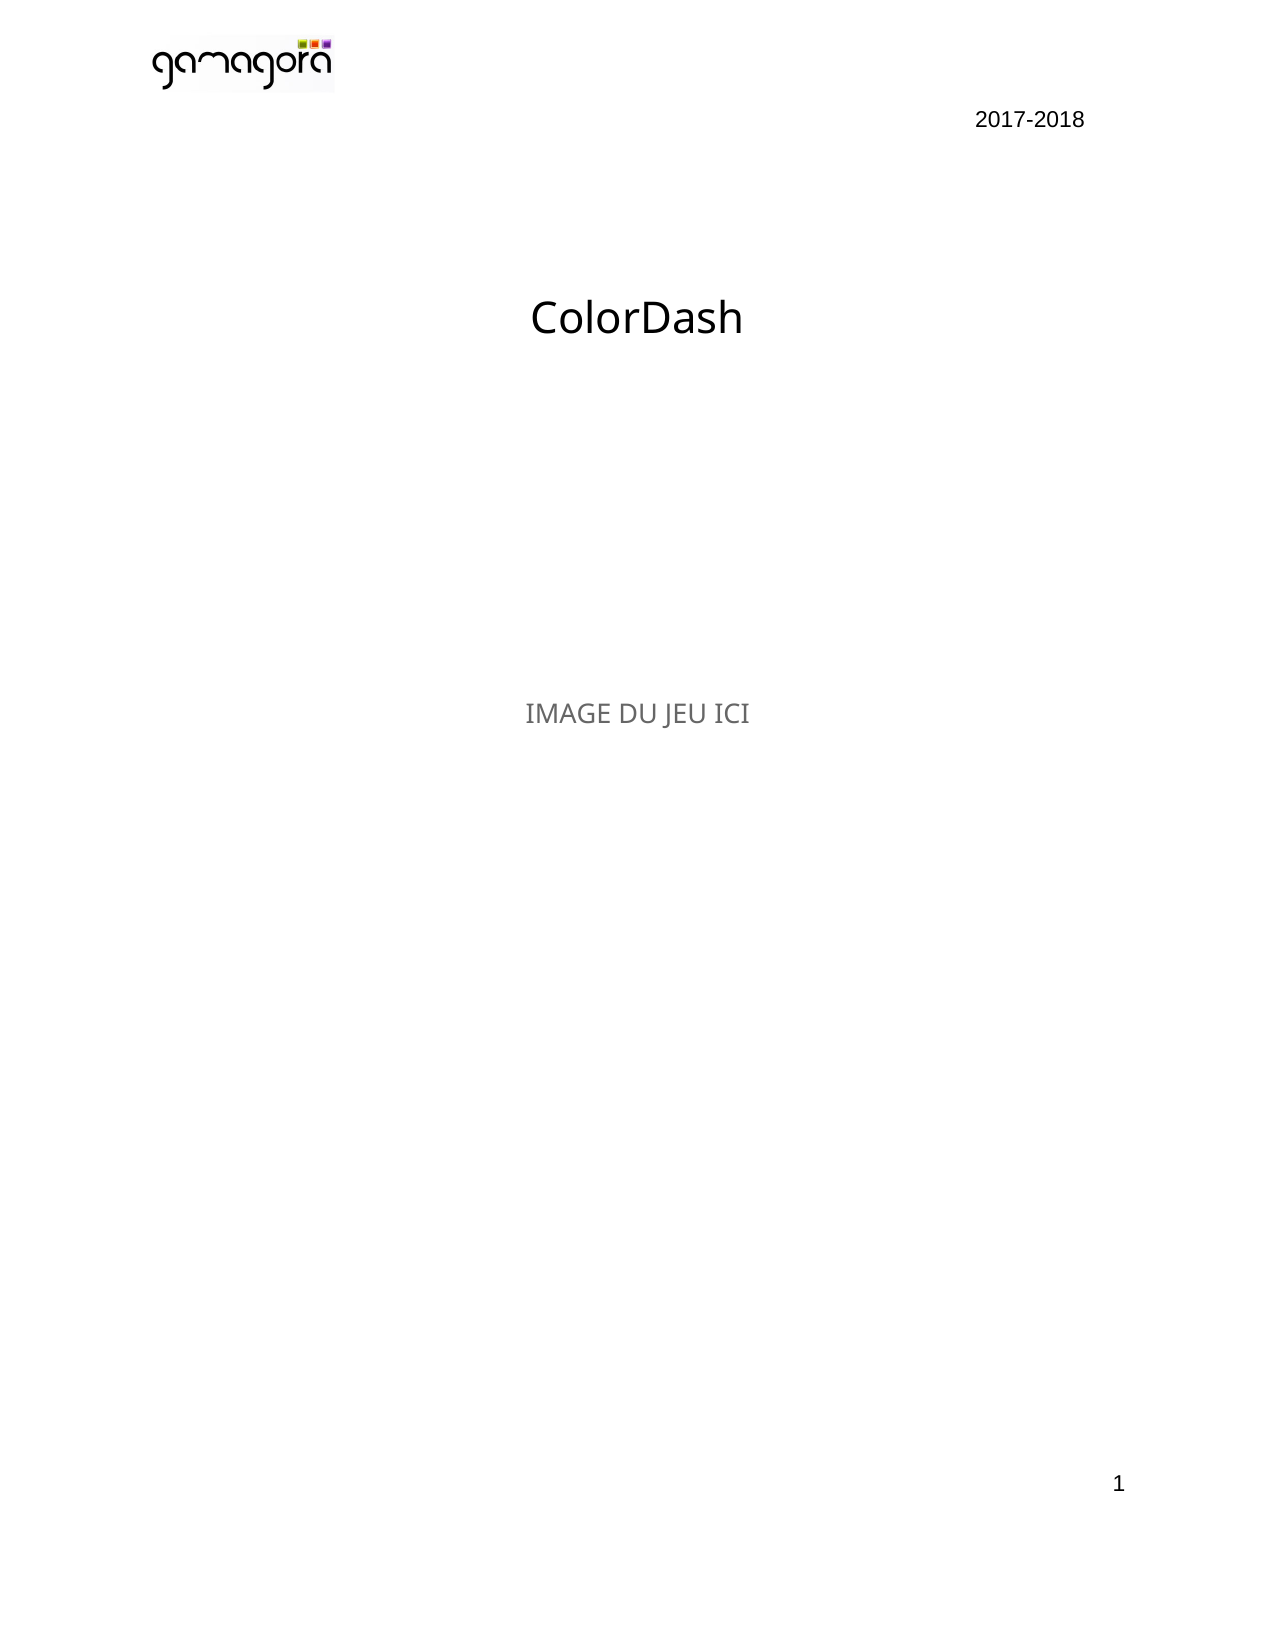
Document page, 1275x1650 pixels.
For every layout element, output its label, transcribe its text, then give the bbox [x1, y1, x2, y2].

picture [150, 0, 336, 128]
title ColorDash [150, 287, 1125, 346]
text IMAGE DU JEU ICI [150, 694, 1125, 731]
